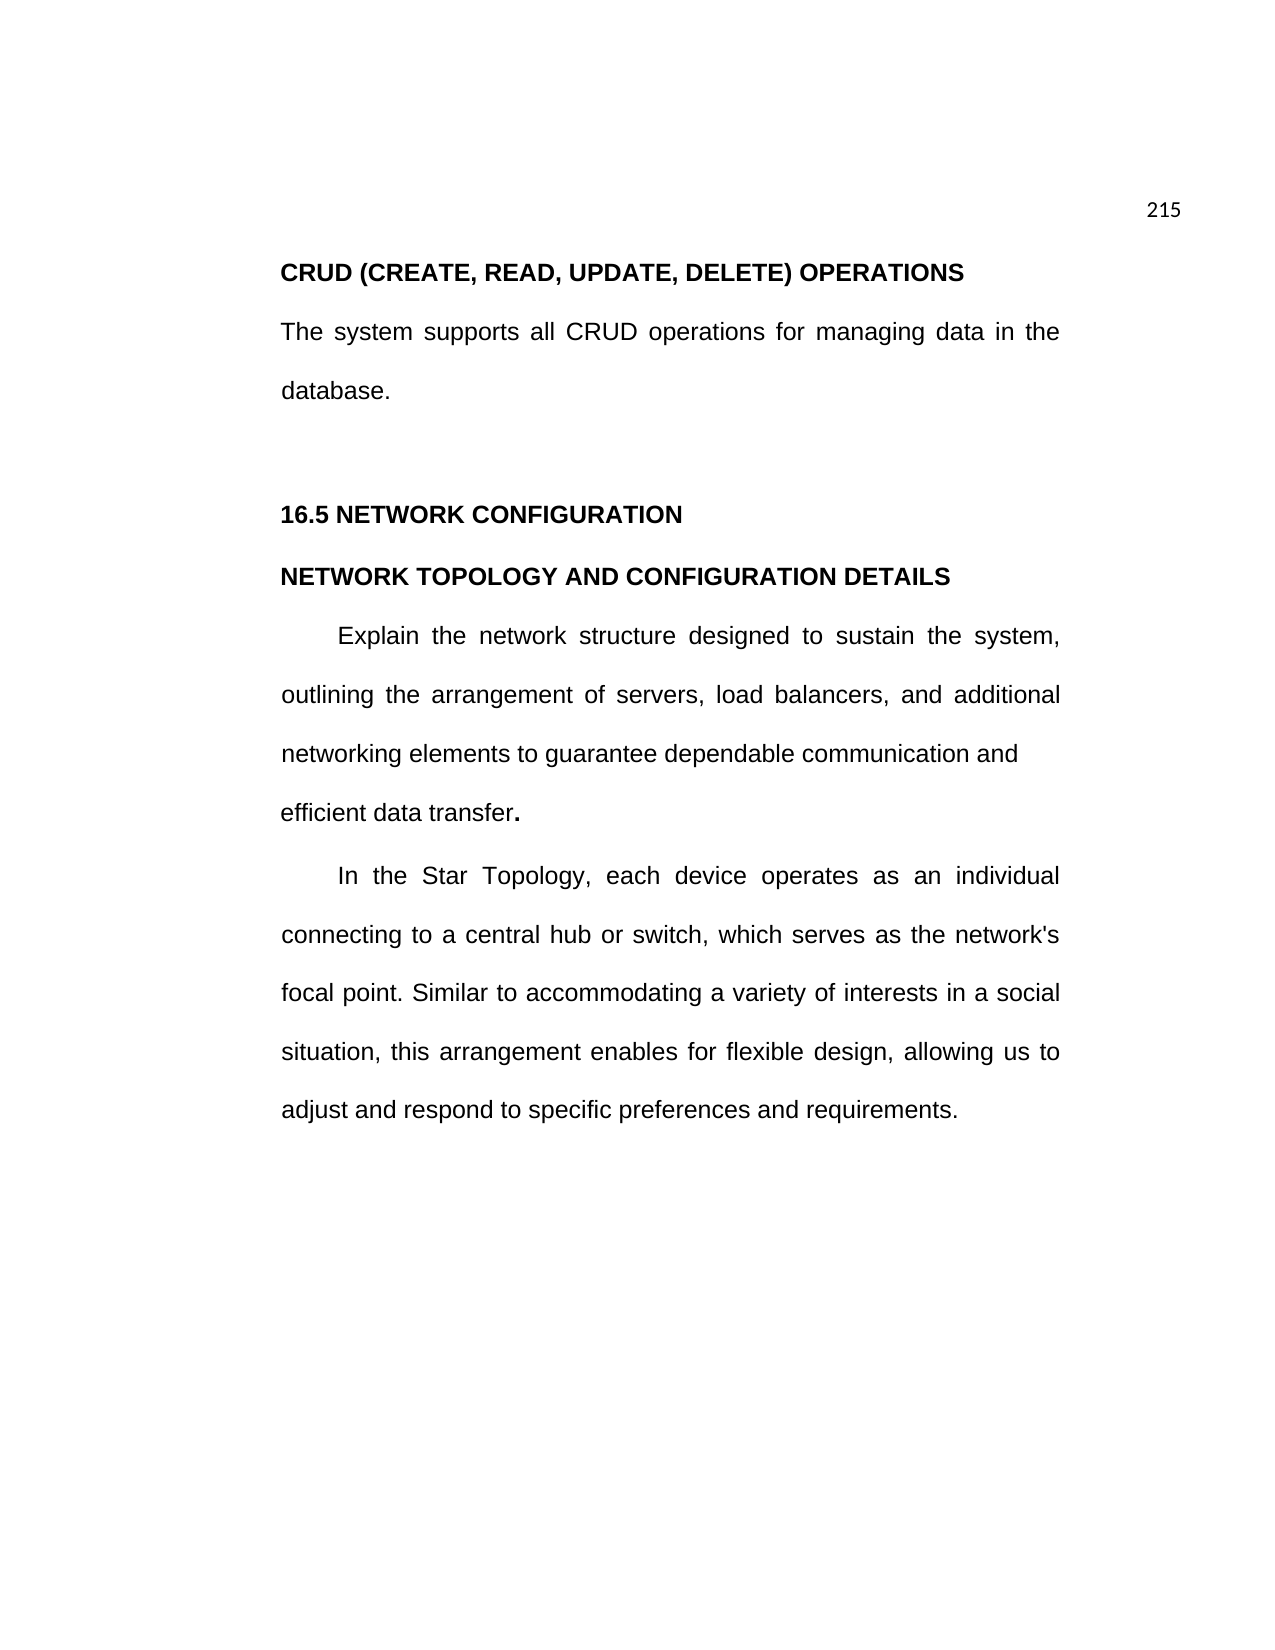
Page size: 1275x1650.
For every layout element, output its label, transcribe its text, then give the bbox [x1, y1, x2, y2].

text CRUD (CREATE, READ, UPDATE, DELETE) OPERATIONS [280, 258, 1062, 287]
text Explain the network structure designed to sustain the system, outlining the arrangement of servers, load balancers, and additional networking elements to guarantee dependable communication and [281, 621, 1062, 767]
text In the Star Topology, each device operates as an individual connecting to a central hub or switch, which serves as the network's focal point. Similar to accommodating a variety of interests in a social situation, this arrangement enables for flexible design, allowing us to adjust and respond to specific preferences and requirements. [281, 861, 1062, 1124]
text 16.5 NETWORK CONFIGURATION [280, 499, 1062, 528]
text NETWORK TOPOLOGY AND CONFIGURATION DETAILS [280, 562, 1062, 591]
text The system supports all CRUD operations for managing data in the database. [280, 317, 1062, 405]
text efficient data transfer. [280, 798, 1062, 827]
